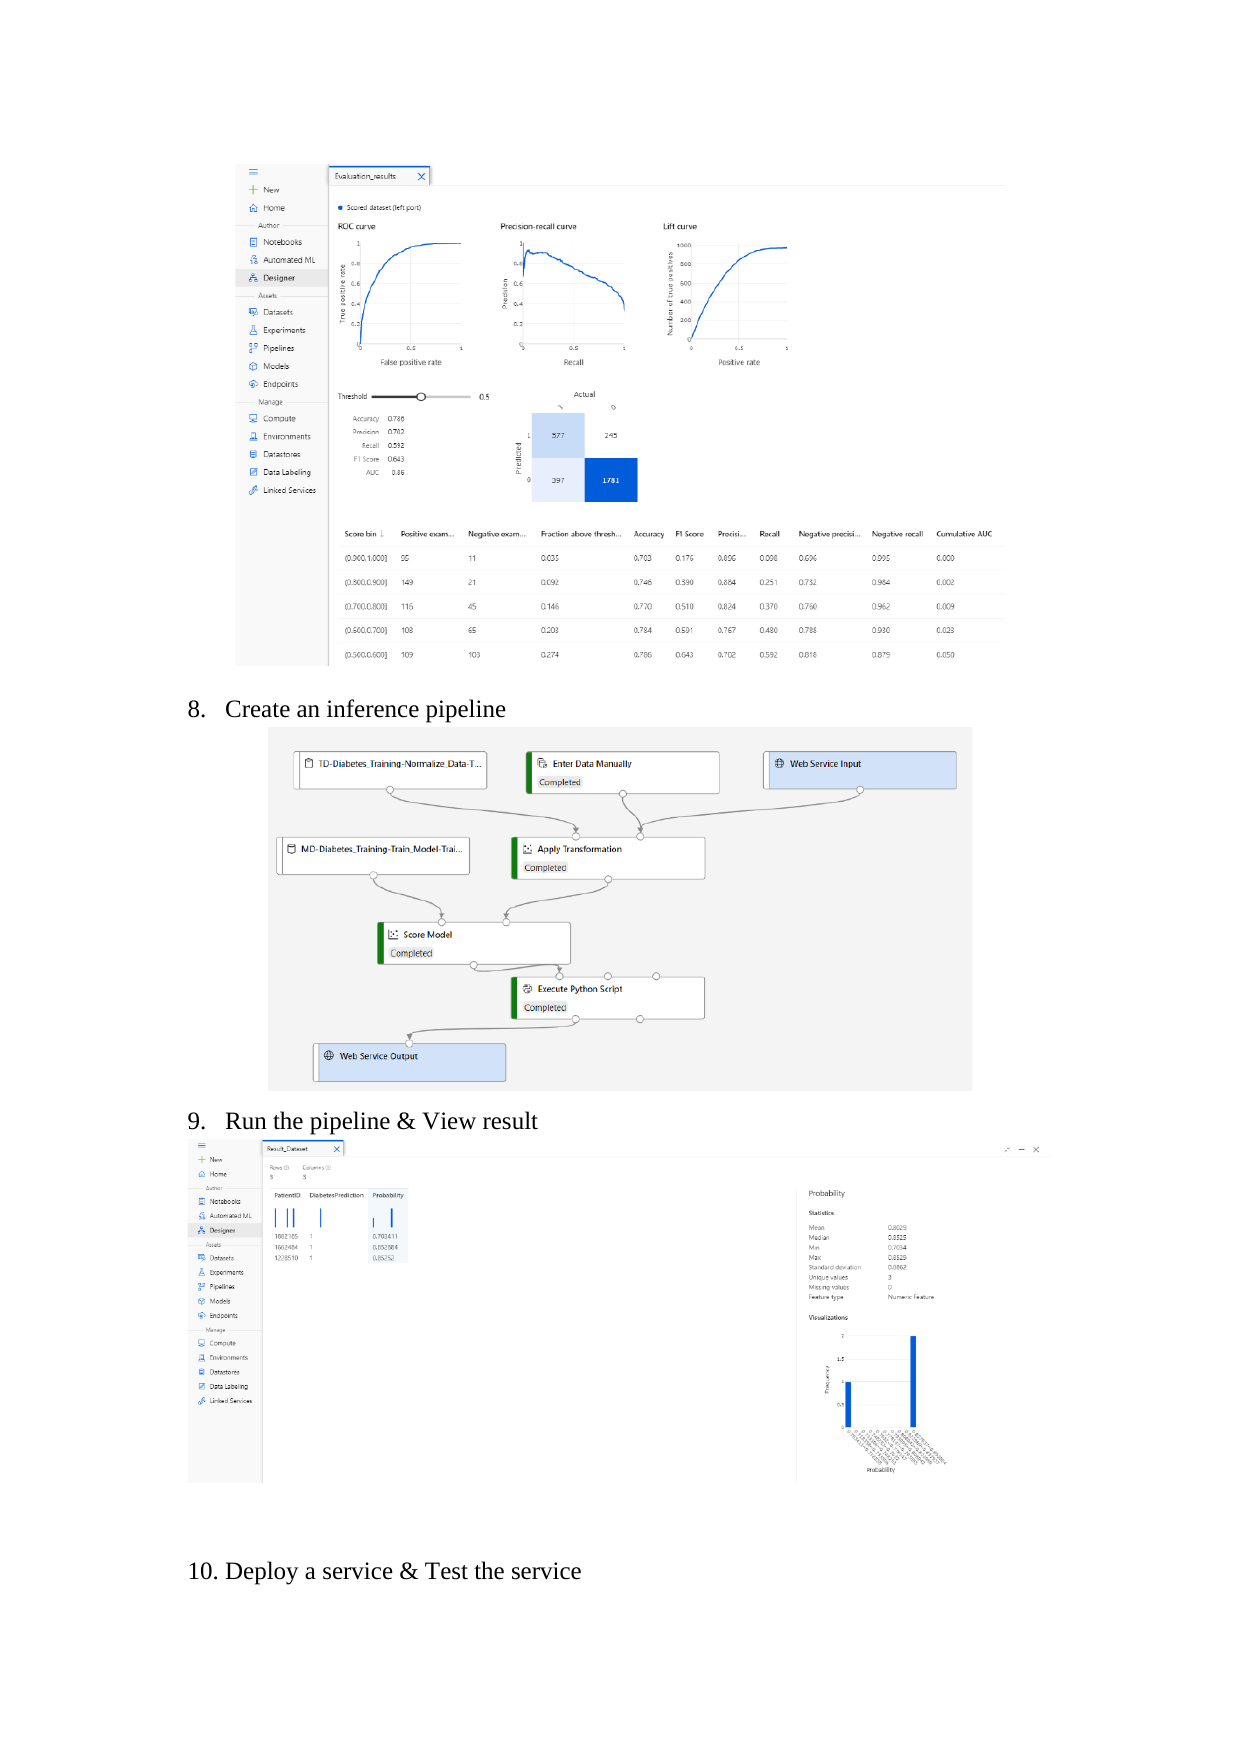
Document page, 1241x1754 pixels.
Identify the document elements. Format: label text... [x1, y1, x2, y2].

list Run the pipeline & View result [187, 1102, 1053, 1139]
list Deploy a service & Test the service [187, 1552, 1053, 1589]
picture [235, 164, 1005, 666]
picture [187, 1139, 1052, 1483]
picture [267, 727, 973, 1091]
list Create an inference pipeline [187, 689, 1053, 727]
